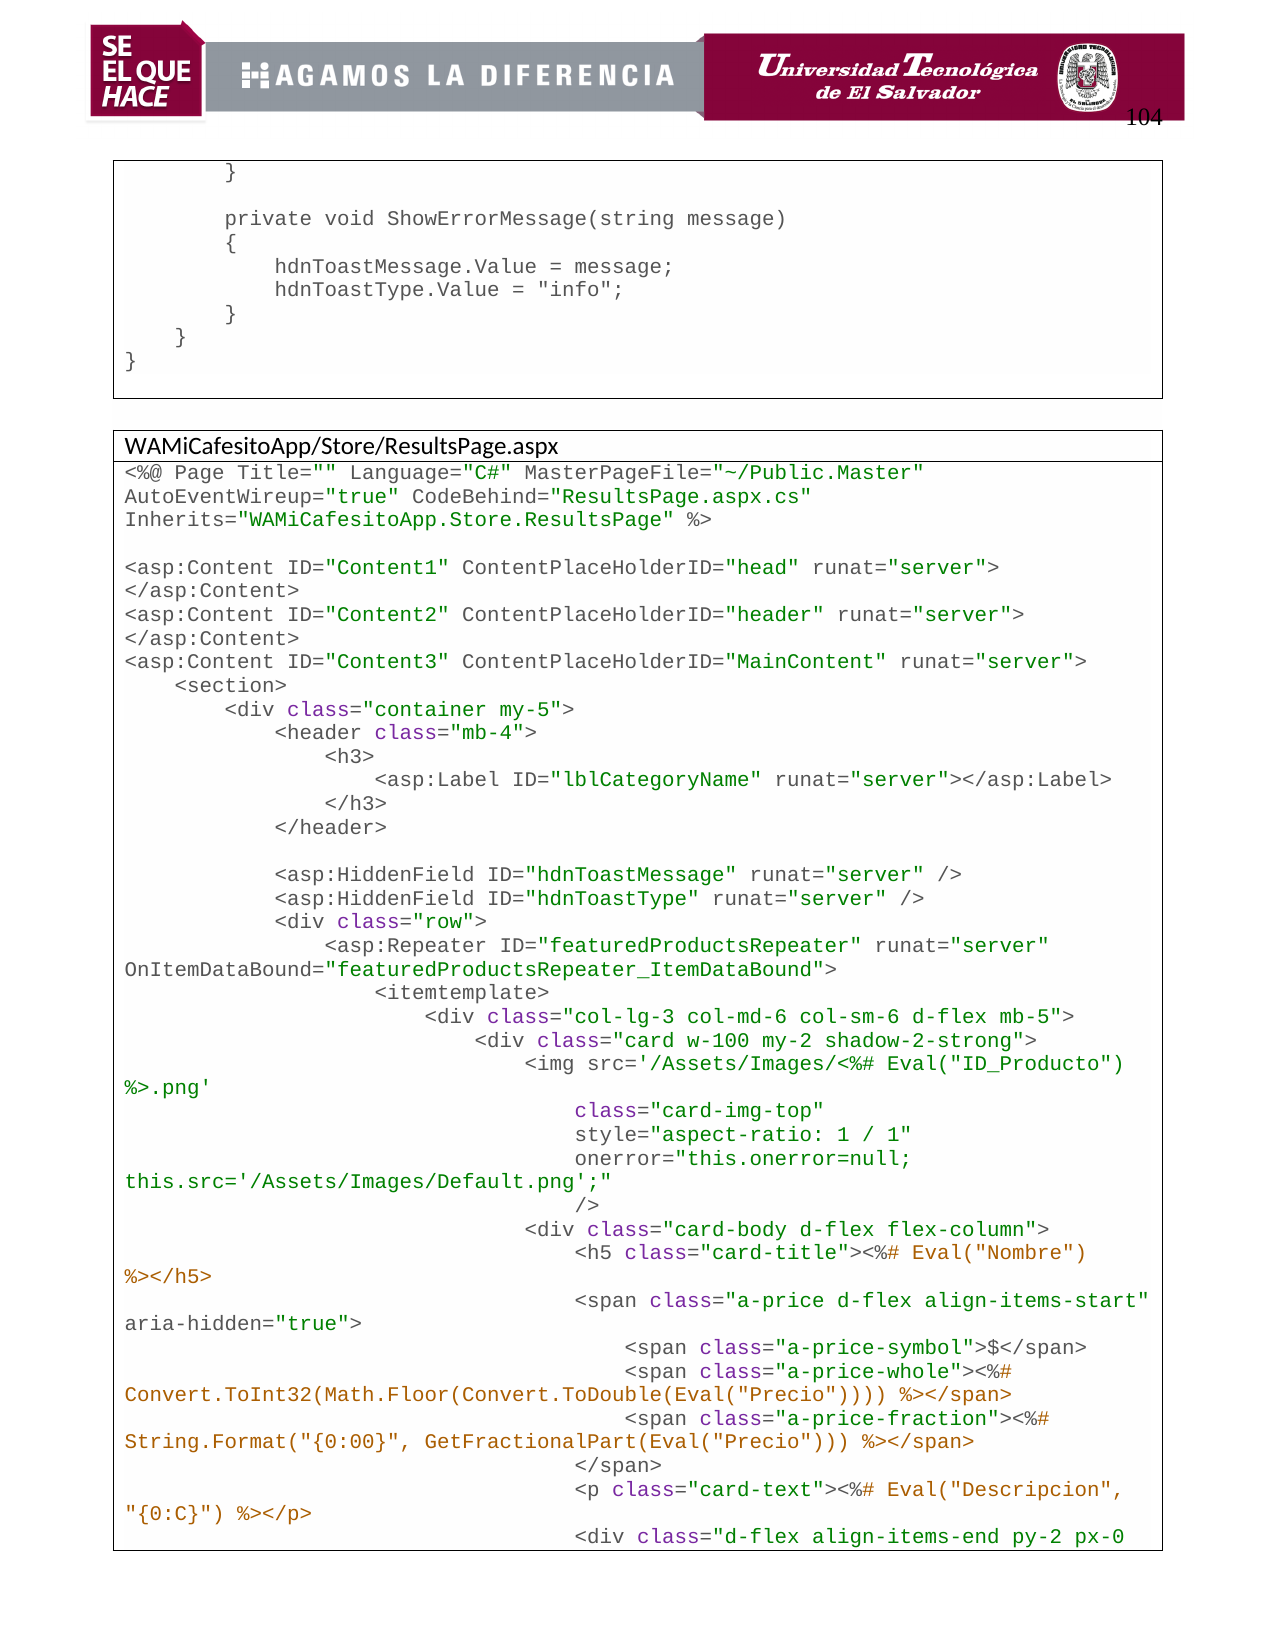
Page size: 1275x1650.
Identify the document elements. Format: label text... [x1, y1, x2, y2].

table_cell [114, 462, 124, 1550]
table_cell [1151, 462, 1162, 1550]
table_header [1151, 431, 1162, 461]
picture [75, 12, 1194, 139]
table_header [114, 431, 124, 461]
